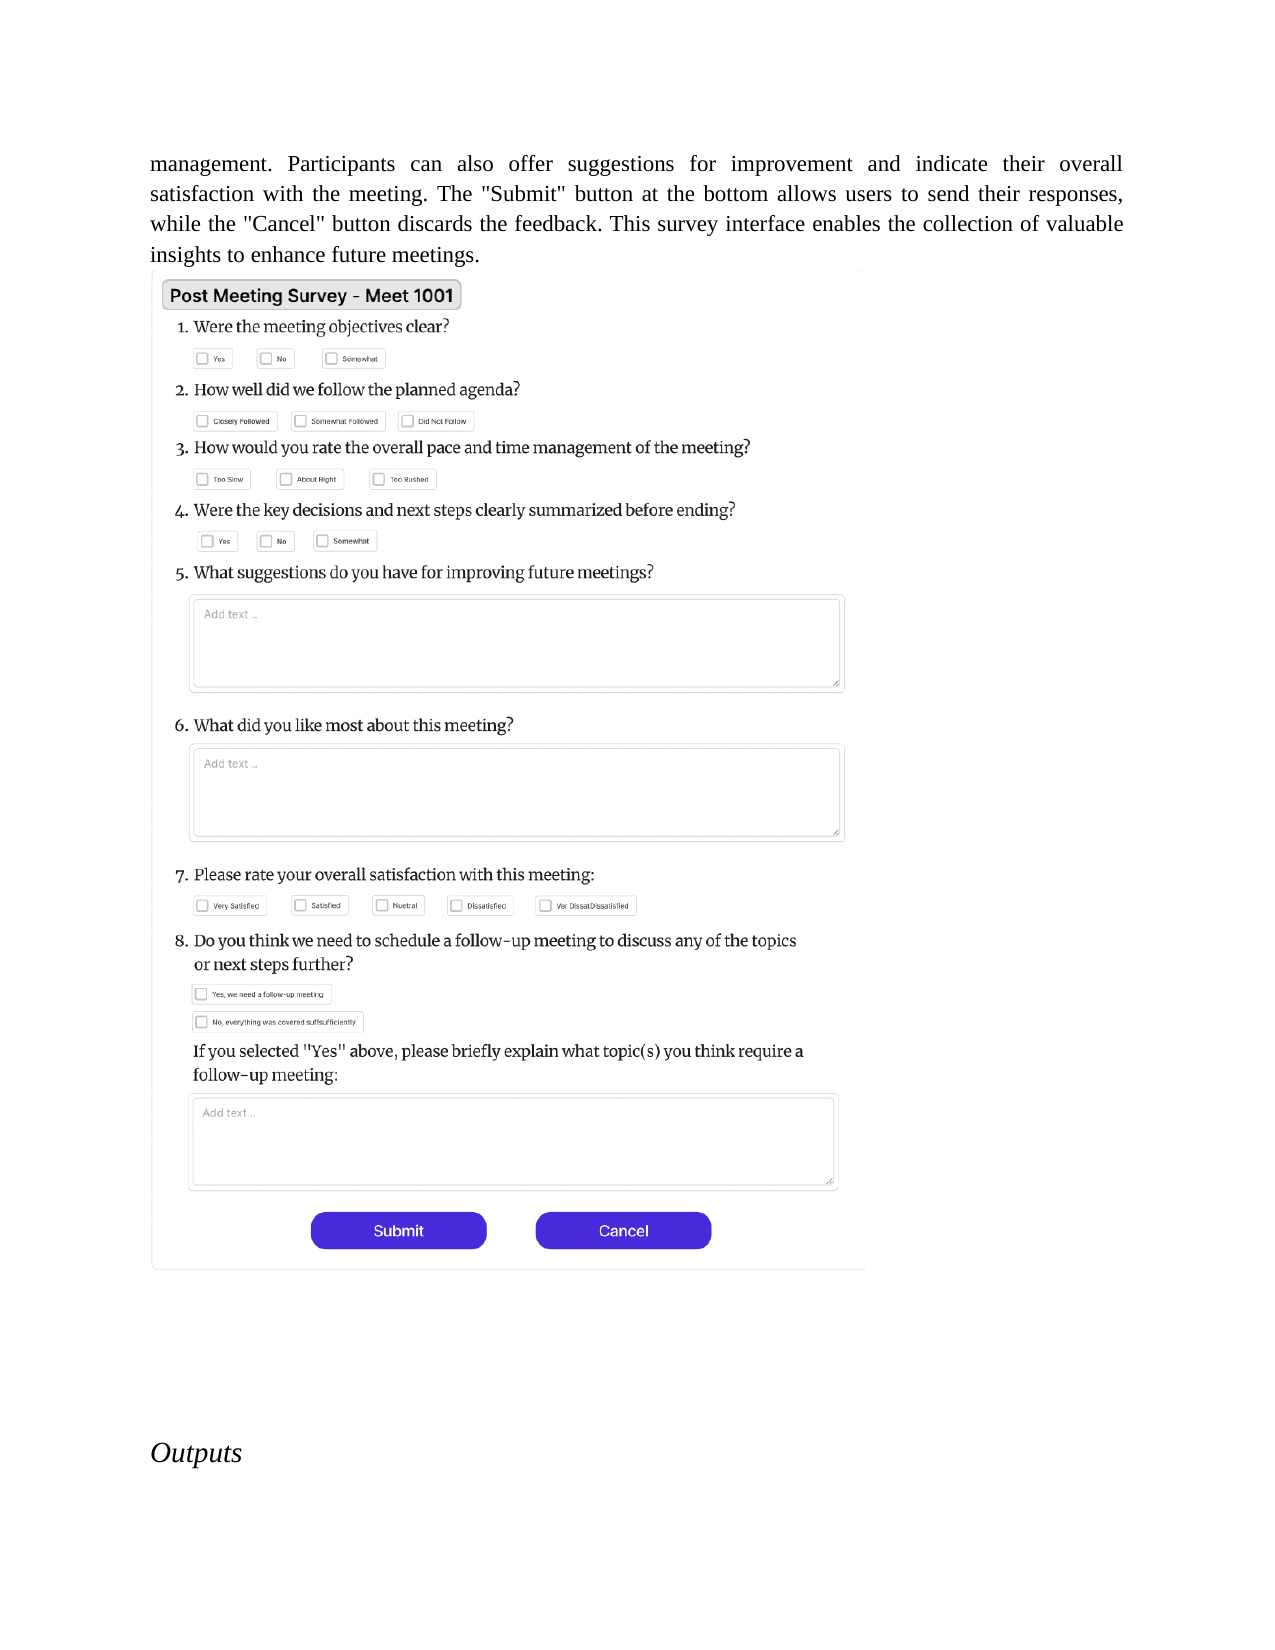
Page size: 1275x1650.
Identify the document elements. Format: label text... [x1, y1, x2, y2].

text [150, 150, 1125, 267]
text Outputs [150, 1435, 1125, 1468]
picture [150, 270, 865, 1271]
